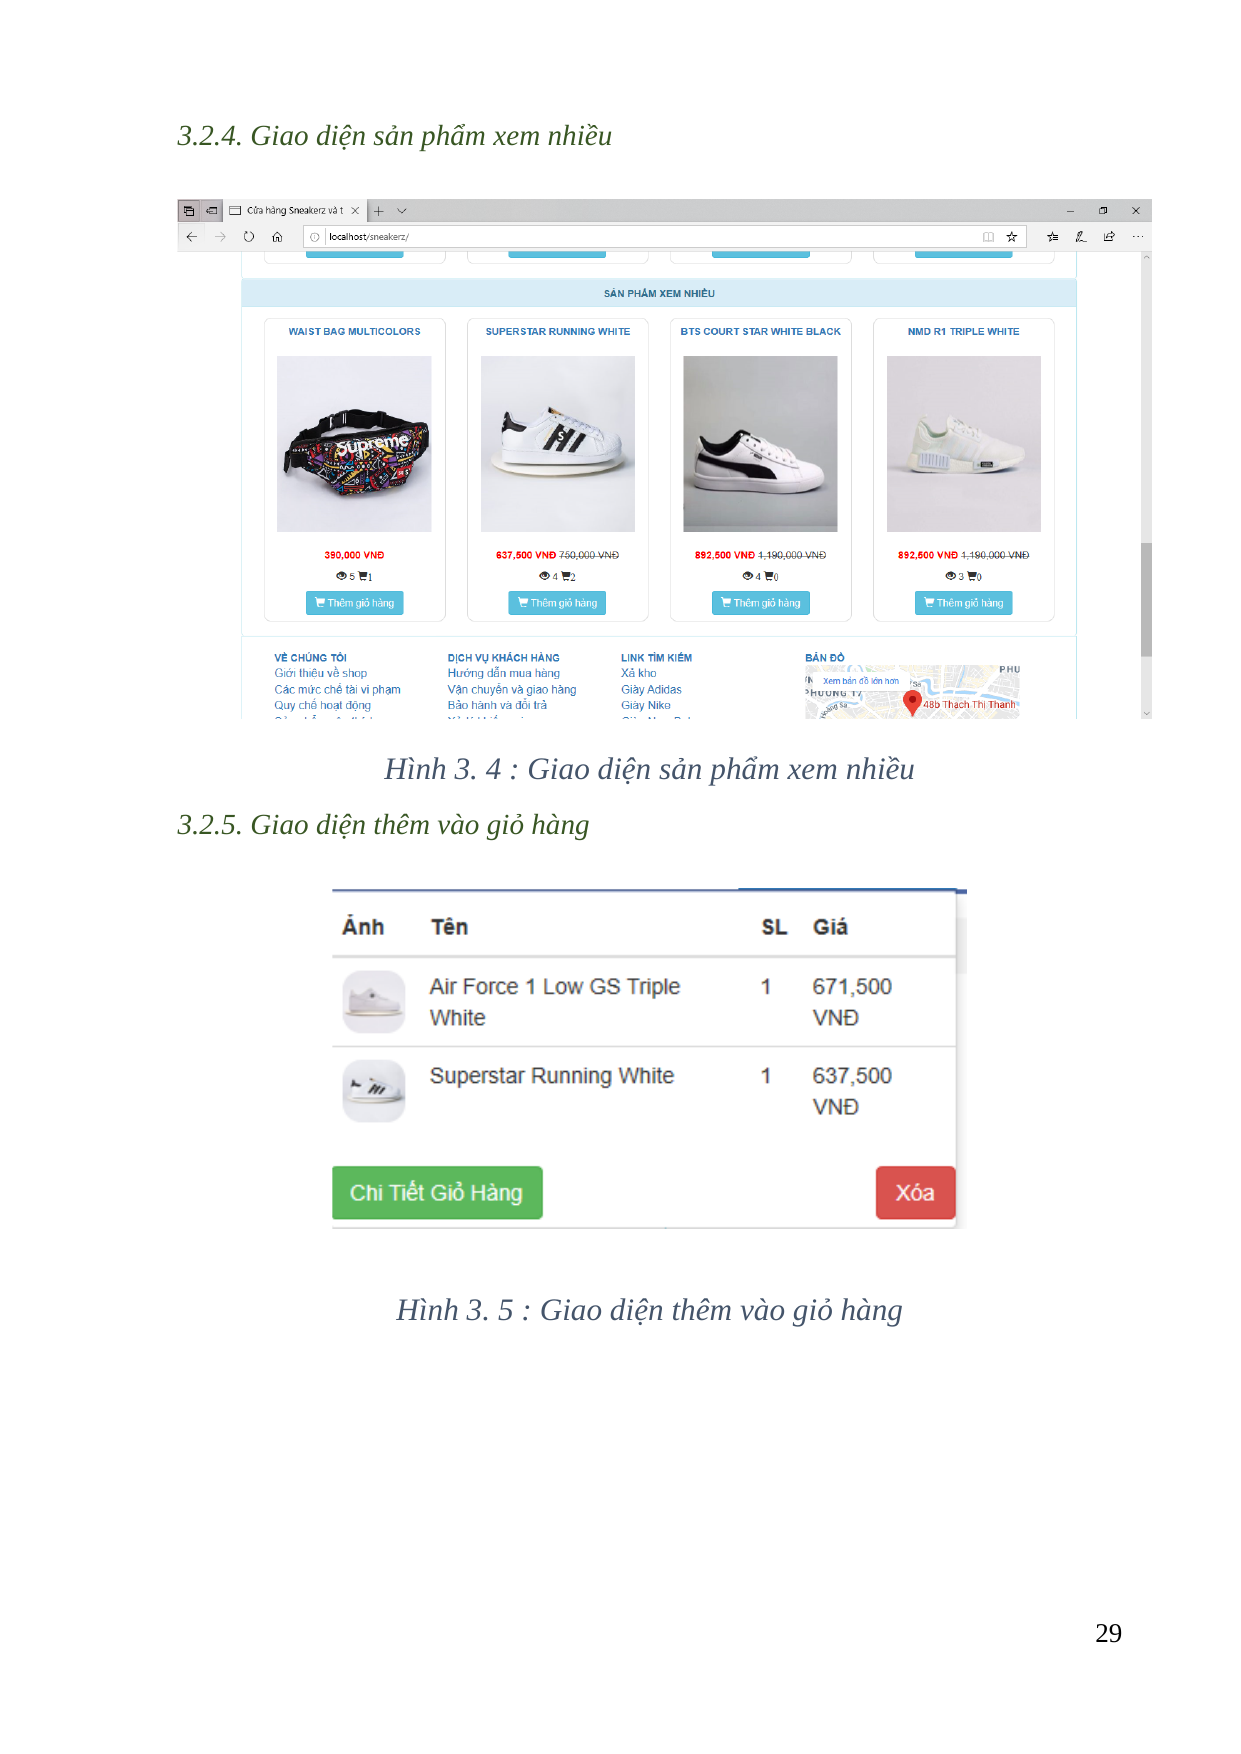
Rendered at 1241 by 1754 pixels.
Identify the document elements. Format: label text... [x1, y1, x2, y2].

picture [332, 888, 967, 1229]
text Hình 3. 5 : Giao diện thêm vào giỏ hàng [177, 1291, 1122, 1327]
picture [177, 199, 1152, 719]
subtitle 3.2.4. Giao diện sản phẩm xem nhiều [177, 118, 1122, 152]
text Hình 3. 4 : Giao diện sản phẩm xem nhiều [177, 750, 1122, 786]
subtitle 3.2.5. Giao diện thêm vào giỏ hàng [177, 807, 1122, 841]
